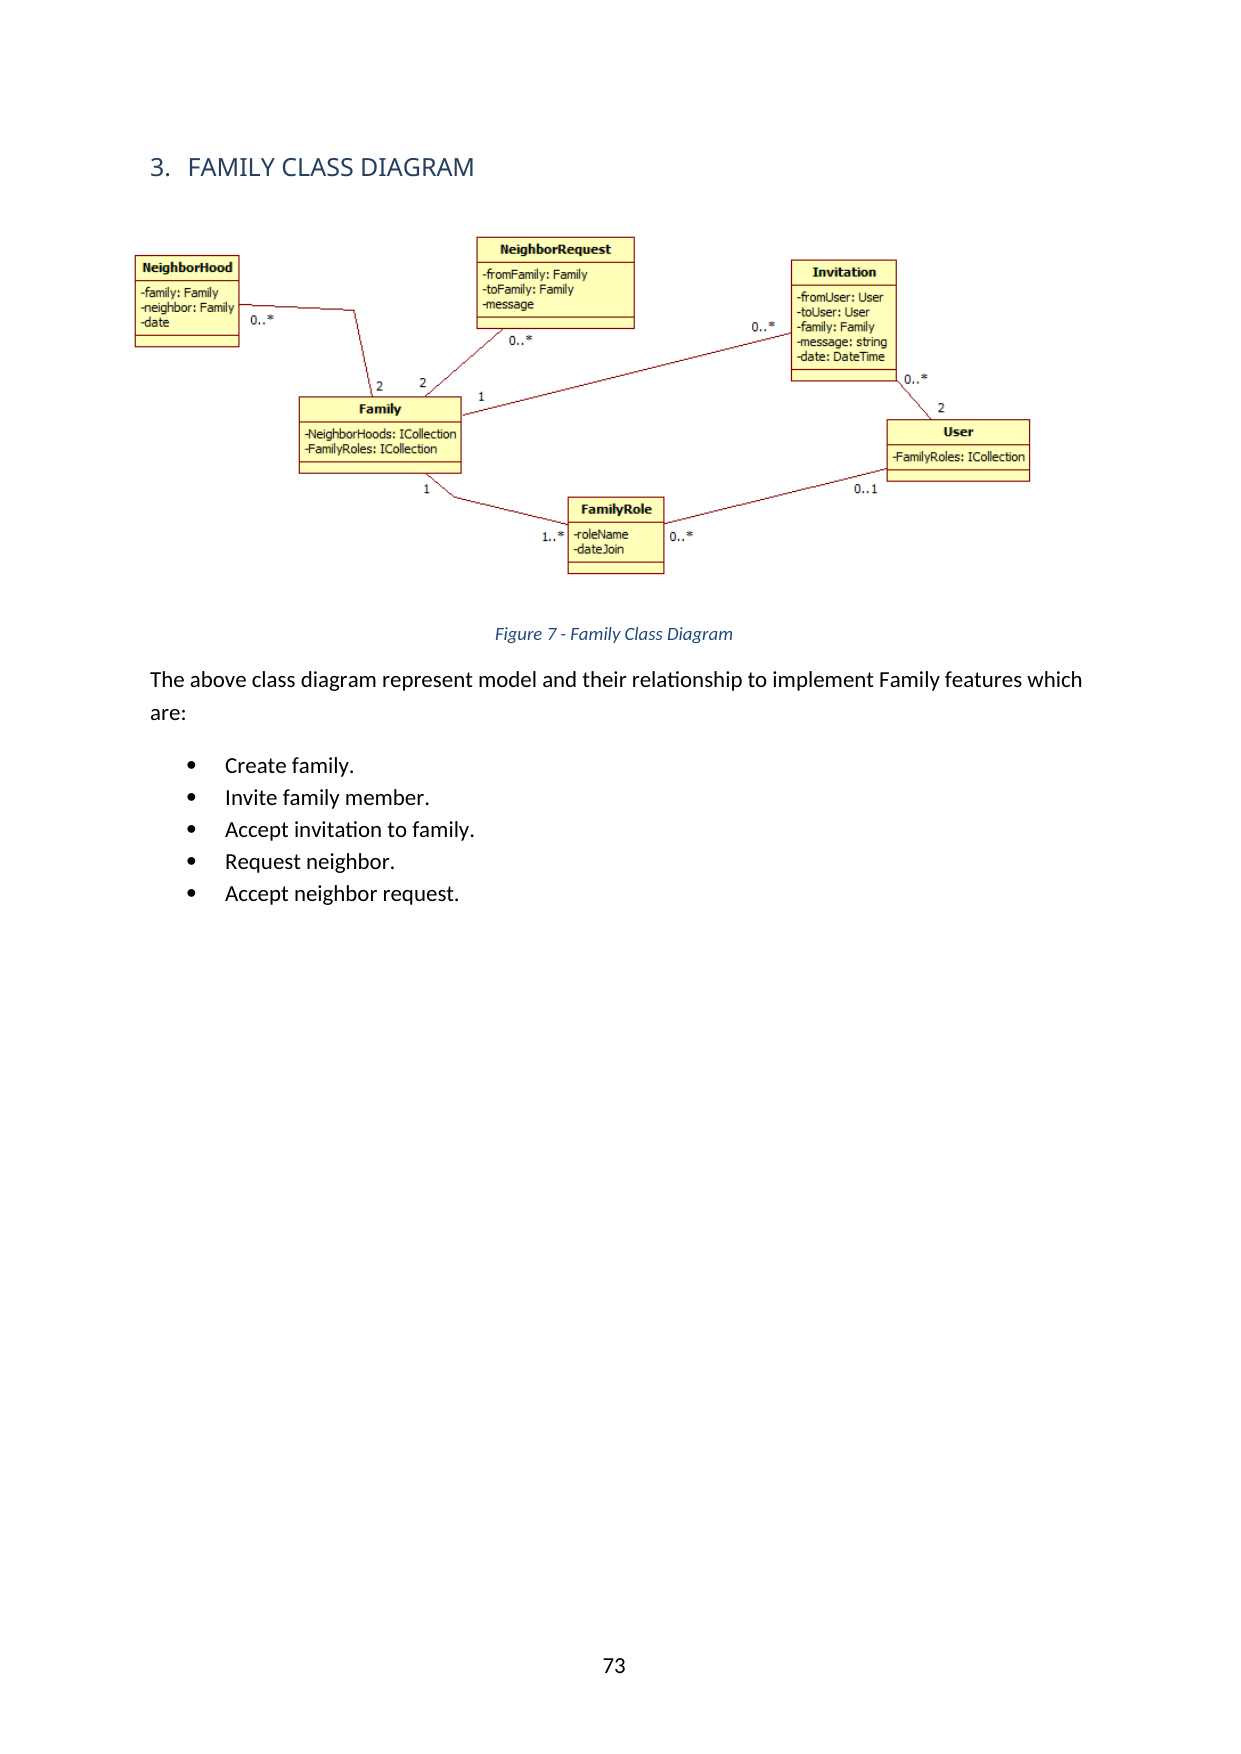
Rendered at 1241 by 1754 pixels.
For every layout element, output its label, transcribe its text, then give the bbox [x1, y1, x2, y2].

list Accept invitation to family. [187, 815, 1115, 843]
text The above class diagram represent model and their relationship to implement Family features which are: [150, 666, 1115, 726]
picture [112, 214, 1053, 597]
subtitle FAMILY CLASS DIAGRAM [150, 150, 1115, 184]
list Accept neighbor request. [187, 879, 1115, 908]
list Create family. [187, 751, 1115, 779]
list Request neighbor. [187, 847, 1115, 875]
list Invite family member. [187, 783, 1115, 811]
